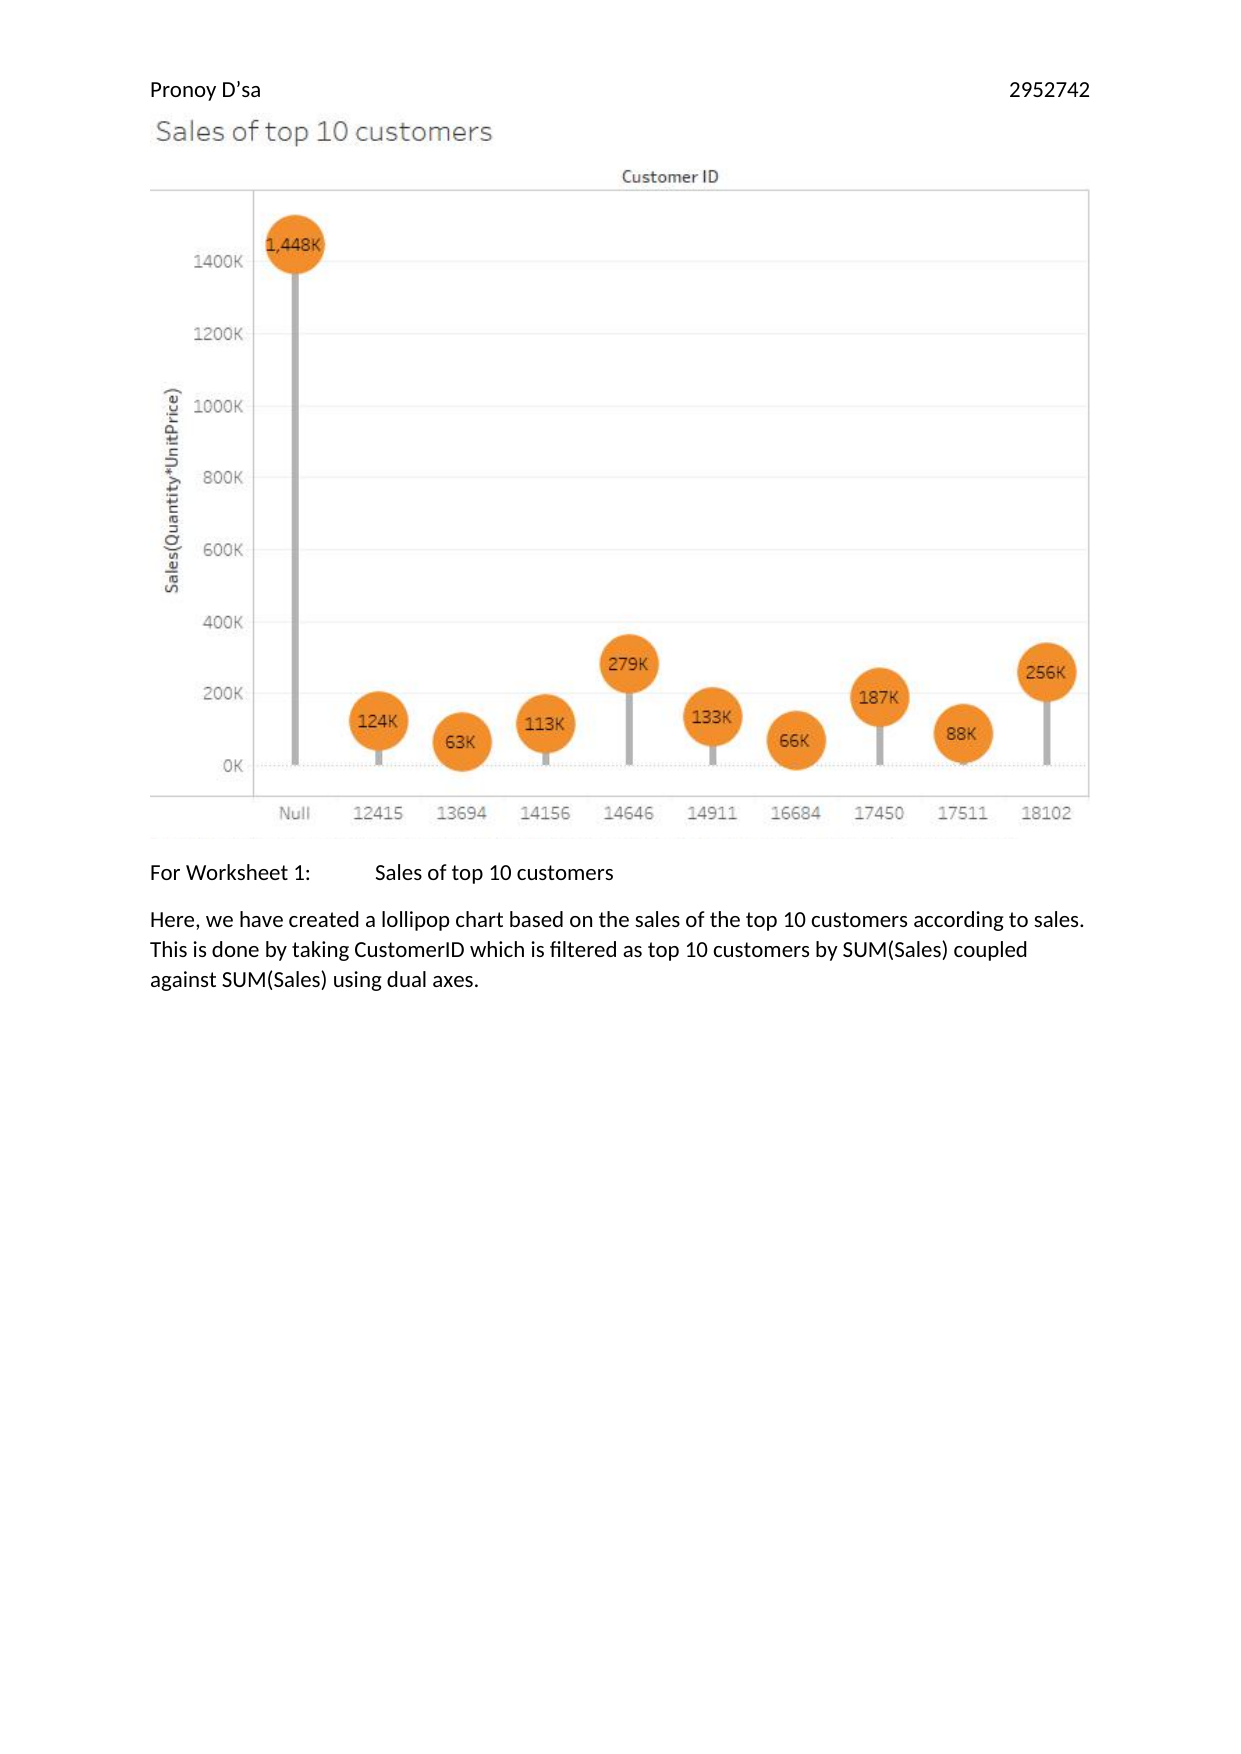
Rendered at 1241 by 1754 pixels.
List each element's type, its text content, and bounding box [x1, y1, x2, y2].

text For Worksheet 1: Sales of top 10 customers [150, 858, 1090, 886]
picture [150, 103, 1090, 839]
text Here, we have created a lollipop chart based on the sales of the top 10 customers according to sales. This is done by taking CustomerID which is filtered as top 10 customers by SUM(Sales) coupled against SUM(Sales) using dual axes. [150, 905, 1090, 993]
